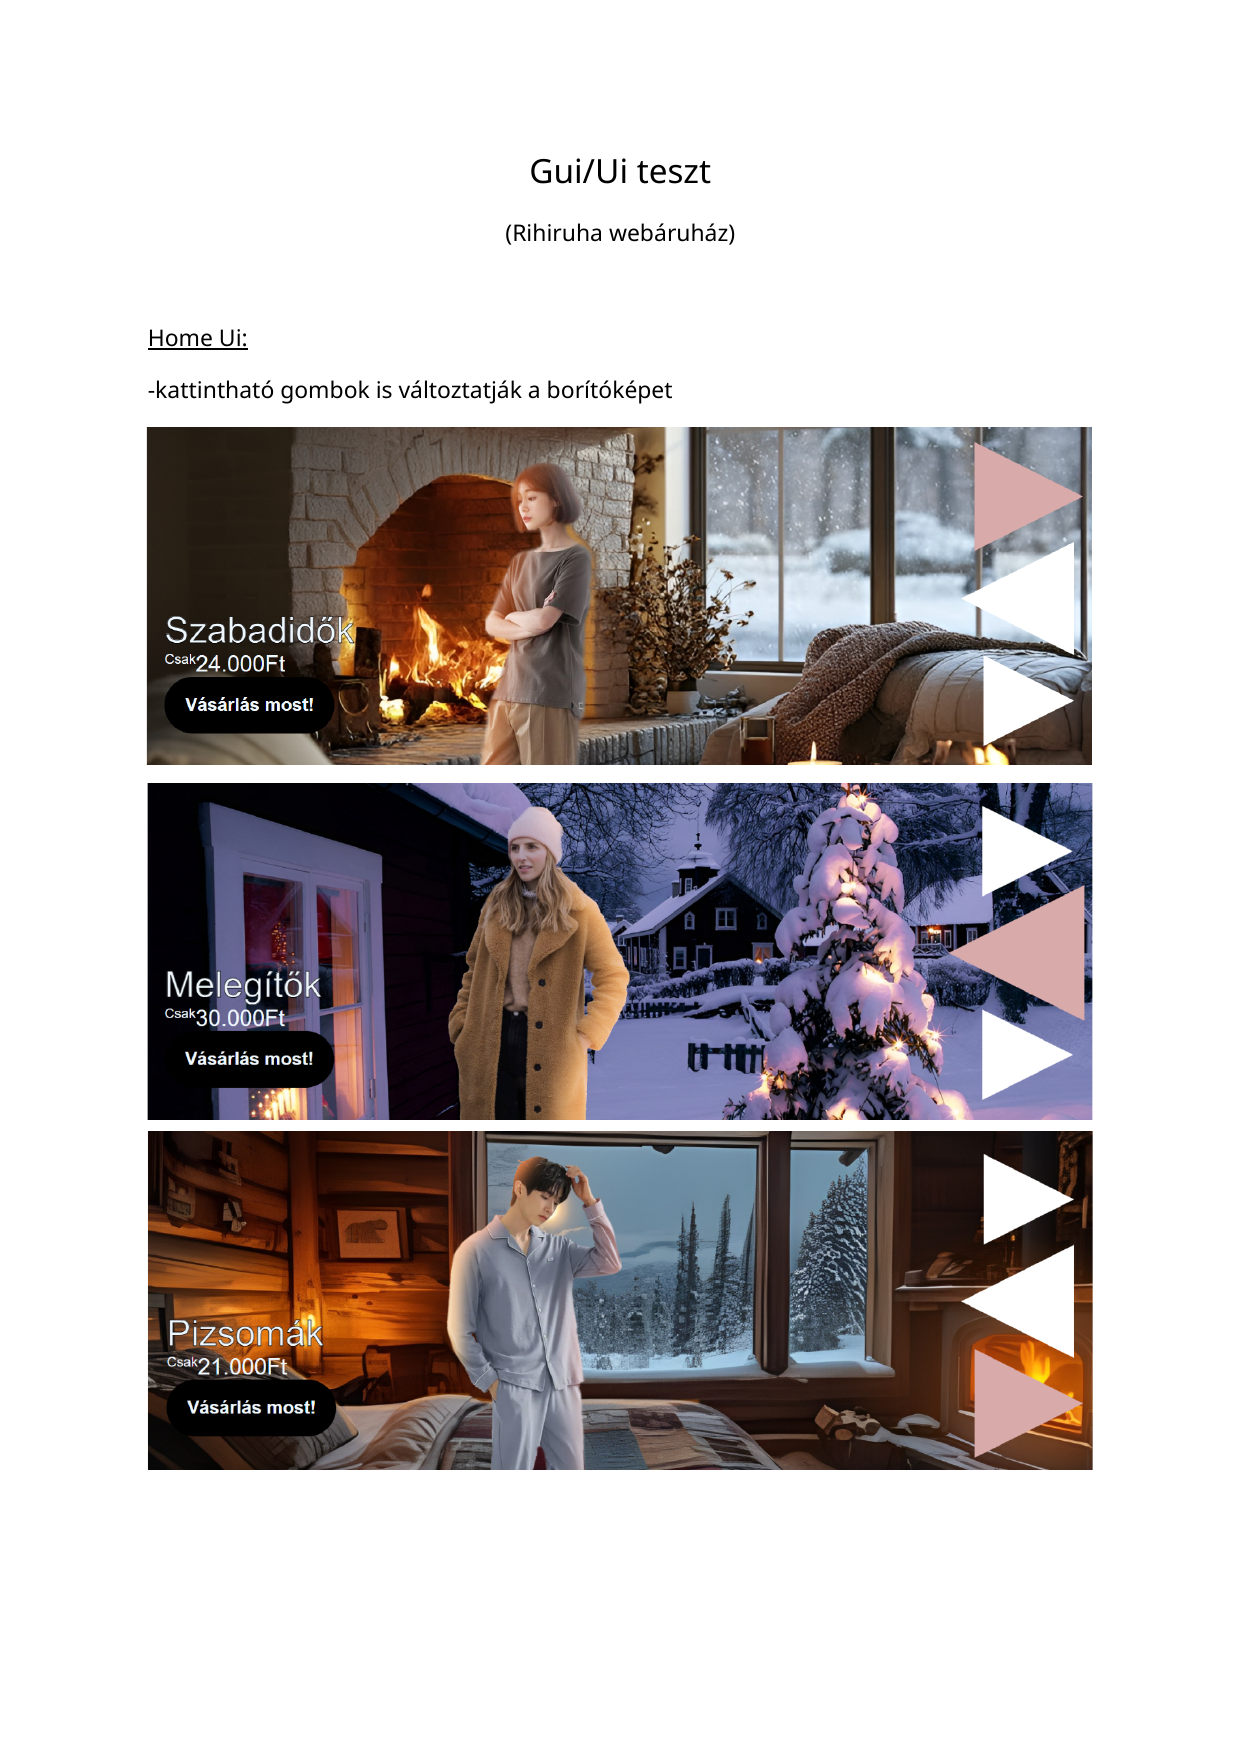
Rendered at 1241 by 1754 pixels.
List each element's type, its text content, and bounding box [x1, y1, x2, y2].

text (Rihiruha webáruház) [148, 216, 1093, 248]
text Gui/Ui teszt [148, 148, 1093, 193]
picture [147, 1131, 1093, 1470]
text -kattintható gombok is változtatják a borítóképet [148, 374, 1093, 406]
picture [146, 427, 1092, 765]
text Home Ui: [148, 322, 1093, 353]
picture [147, 783, 1093, 1120]
